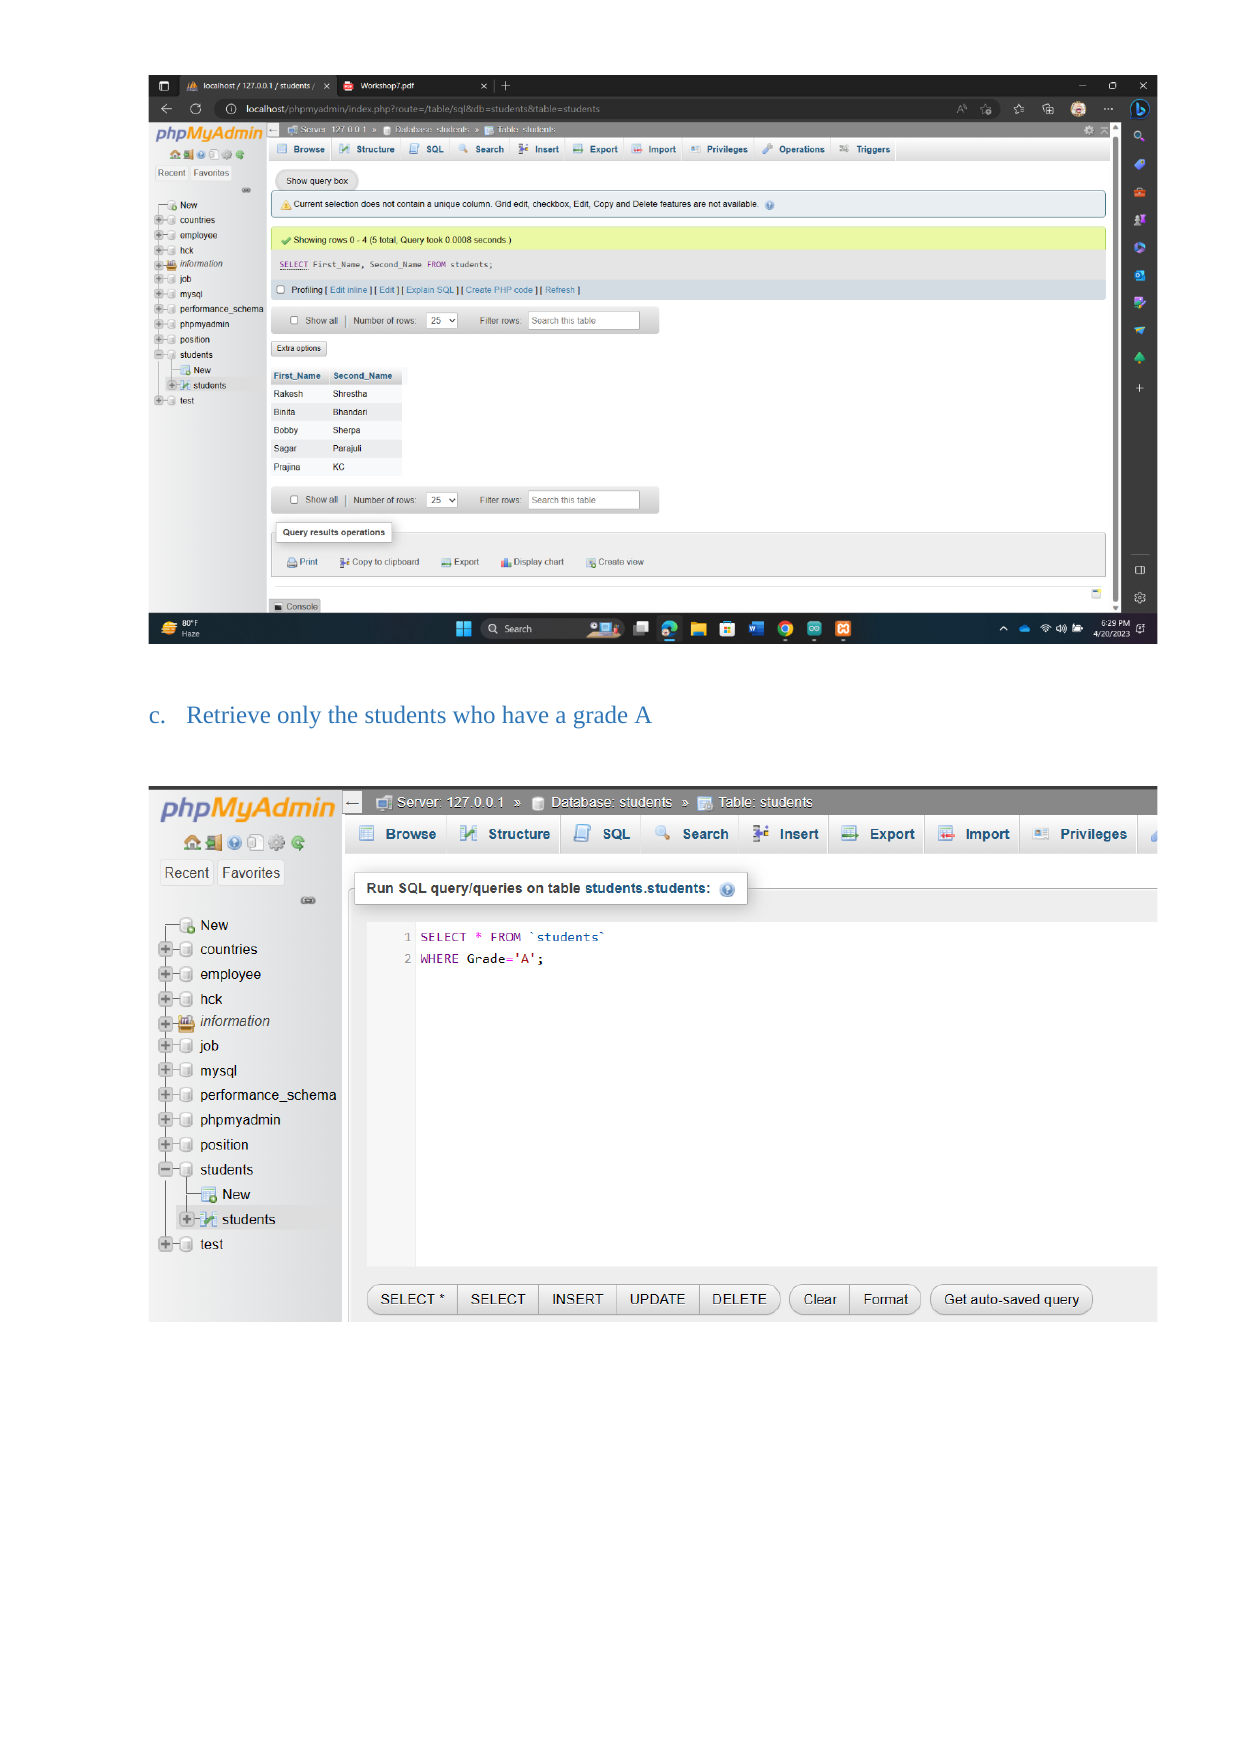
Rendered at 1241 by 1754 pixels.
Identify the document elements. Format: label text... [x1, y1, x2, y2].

picture [148, 786, 1158, 1322]
picture [148, 75, 1158, 644]
list Retrieve only the students who have a grade A [148, 701, 1096, 729]
